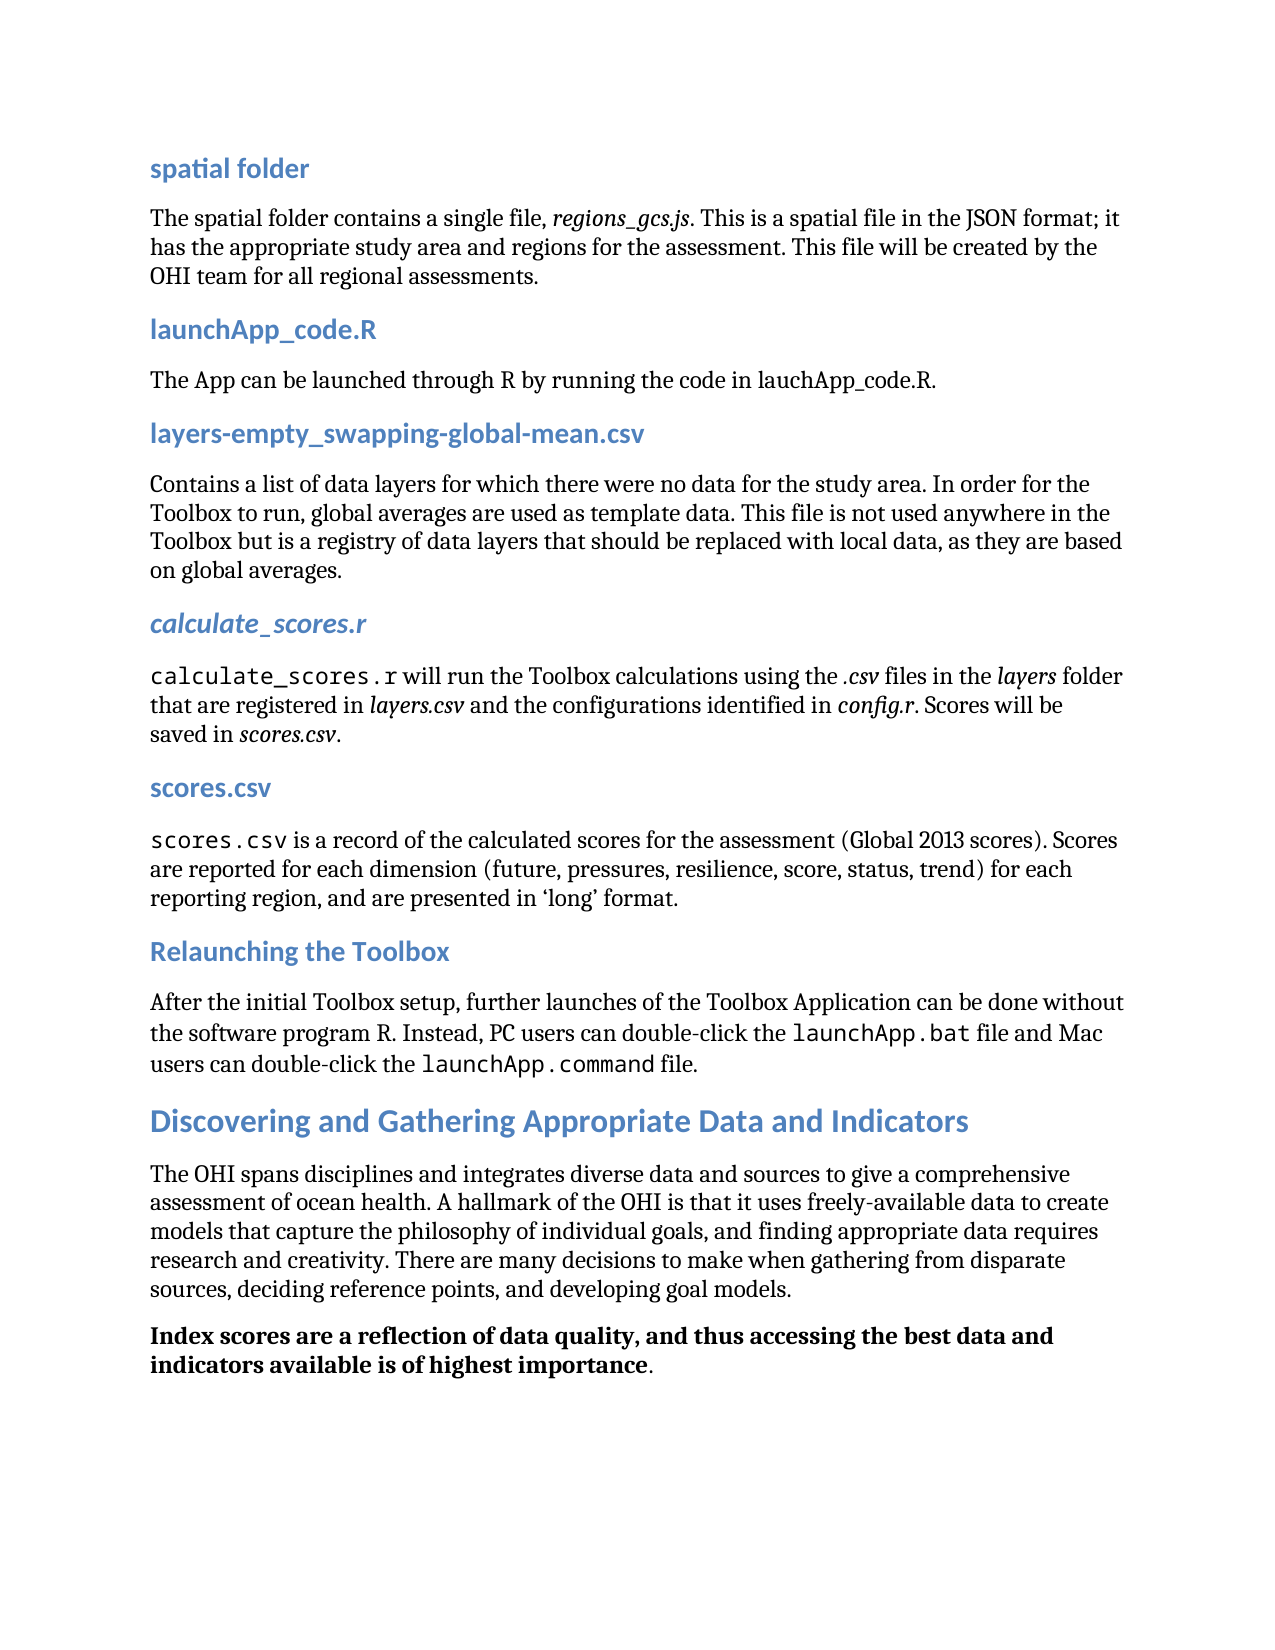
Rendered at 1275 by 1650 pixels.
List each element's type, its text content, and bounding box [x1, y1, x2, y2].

subtitle spatial folder [150, 150, 1125, 186]
subtitle Relaunching the Toolbox [150, 933, 1125, 969]
text After the initial Toolbox setup, further launches of the Toolbox Application can be done without the software program R. Instead, PC users can double-click the launchApp.bat file and Mac users can double-click the launchApp.command file. [150, 988, 1125, 1079]
subtitle layers-empty_swapping-global-mean.csv [150, 415, 1125, 451]
text The App can be launched through R by running the code in lauchApp_code.R. [150, 366, 1125, 394]
text scores.csv is a record of the calculated scores for the assessment (Global 2013 scores). Scores are reported for each dimension (future, pressures, resilience, score, status, trend) for each reporting region, and are presented in ‘long’ format. [150, 824, 1125, 913]
text calculate_scores.r will run the Toolbox calculations using the .csv files in the layers folder that are registered in layers.csv and the configurations identified in config.r. Scores will be saved in scores.csv. [150, 660, 1125, 749]
text The OHI spans disciplines and integrates diverse data and sources to give a comprehensive assessment of ocean health. A hallmark of the OHI is that it uses freely-available data to create models that capture the philosophy of individual goals, and finding appropriate data requires research and creativity. There are many decisions to make when gathering from disparate sources, deciding reference points, and developing goal models. [150, 1159, 1125, 1303]
subtitle launchApp_code.R [150, 311, 1125, 347]
text Contains a list of data layers for which there were no data for the study area. In order for the Toolbox to run, global averages are used as template data. This file is not used anywhere in the Toolbox but is a registry of data layers that should be replaced with local data, as they are based on global averages. [150, 470, 1125, 585]
subtitle scores.csv [150, 769, 1125, 805]
subtitle calculate_scores.r [150, 606, 1125, 641]
text The spatial folder contains a single file, regions_gcs.js. This is a spatial file in the JSON format; it has the appropriate study area and regions for the assessment. This file will be created by the OHI team for all regional assessments. [150, 204, 1125, 291]
text Index scores are a reflection of data quality, and thus accessing the best data and indicators available is of highest importance. [150, 1322, 1125, 1379]
subtitle Discovering and Gathering Appropriate Data and Indicators [150, 1100, 1125, 1141]
